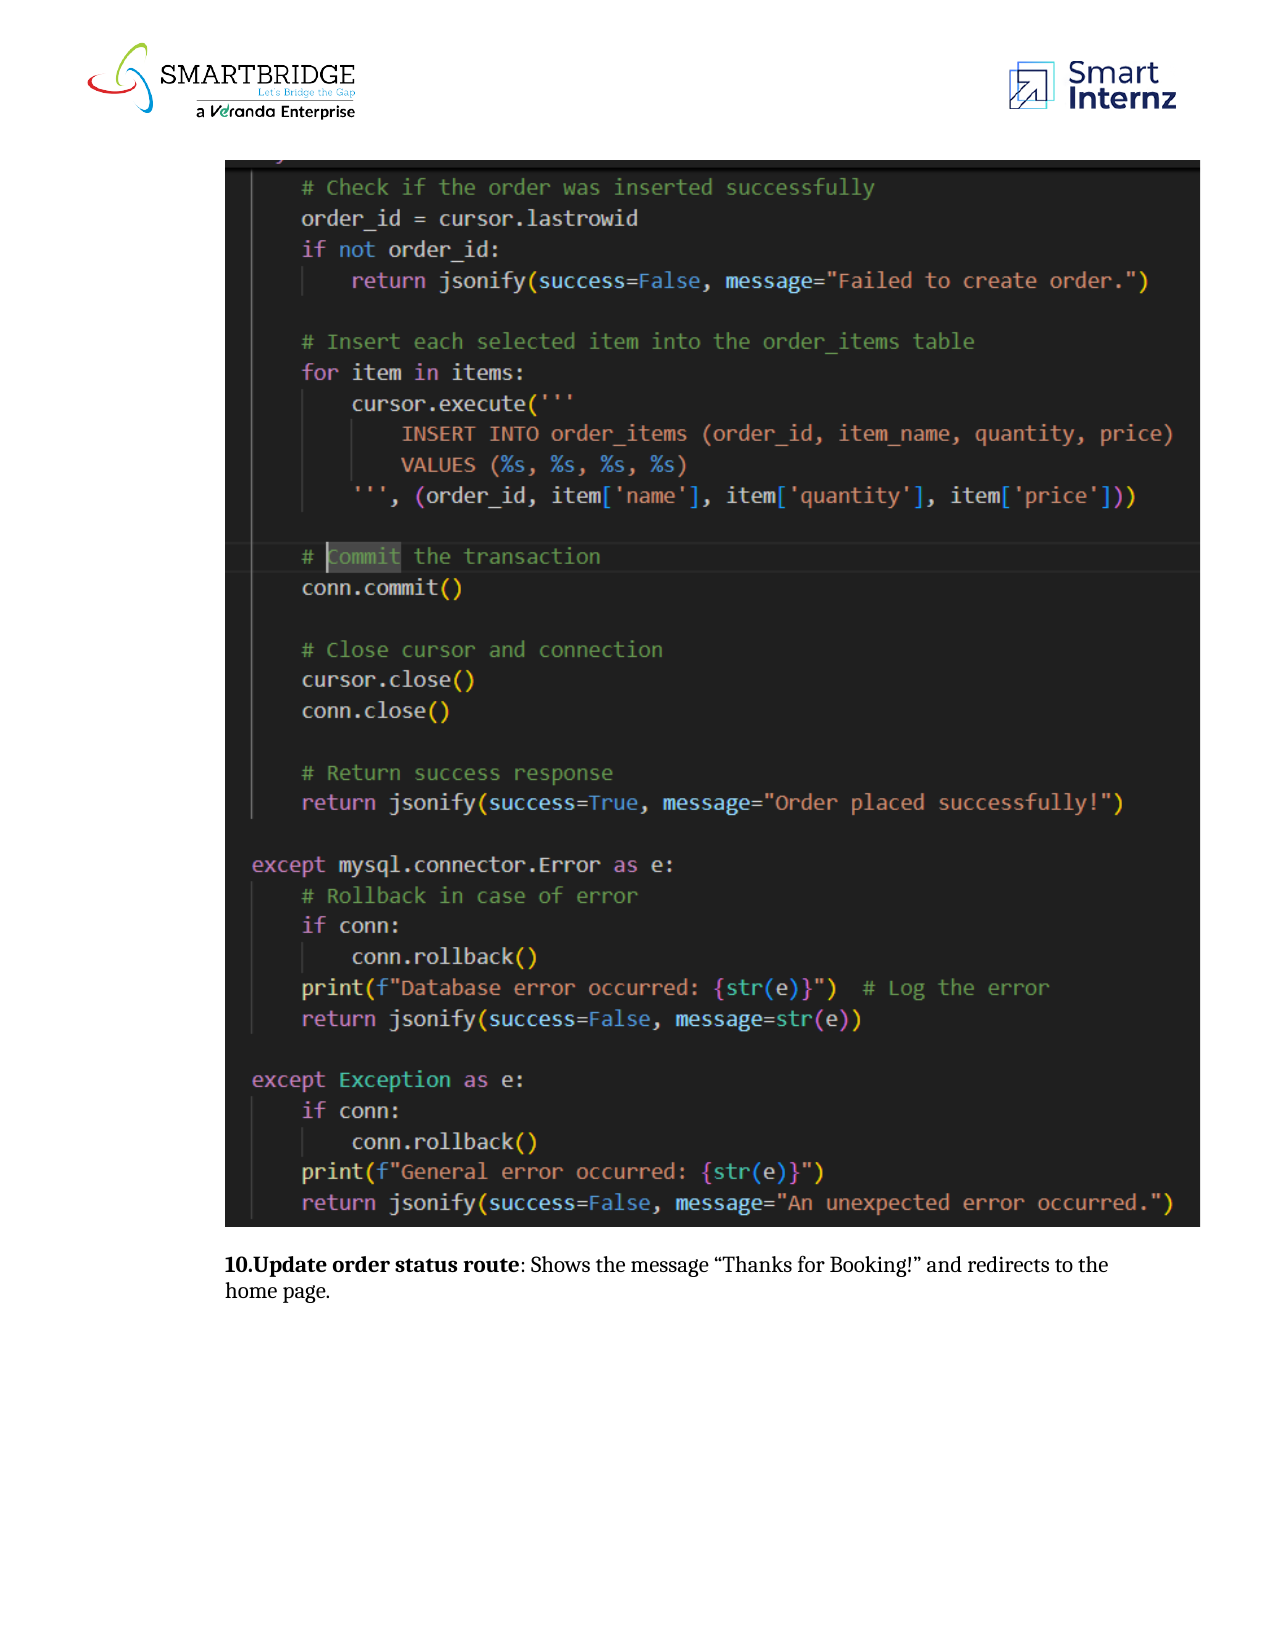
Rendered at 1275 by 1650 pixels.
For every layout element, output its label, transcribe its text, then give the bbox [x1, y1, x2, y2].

picture [1004, 61, 1181, 109]
picture [225, 160, 1200, 1227]
text 10.Update order status route: Shows the message “Thanks for Booking!” and redirects to the home page. [225, 1252, 1125, 1305]
picture [73, 20, 370, 142]
